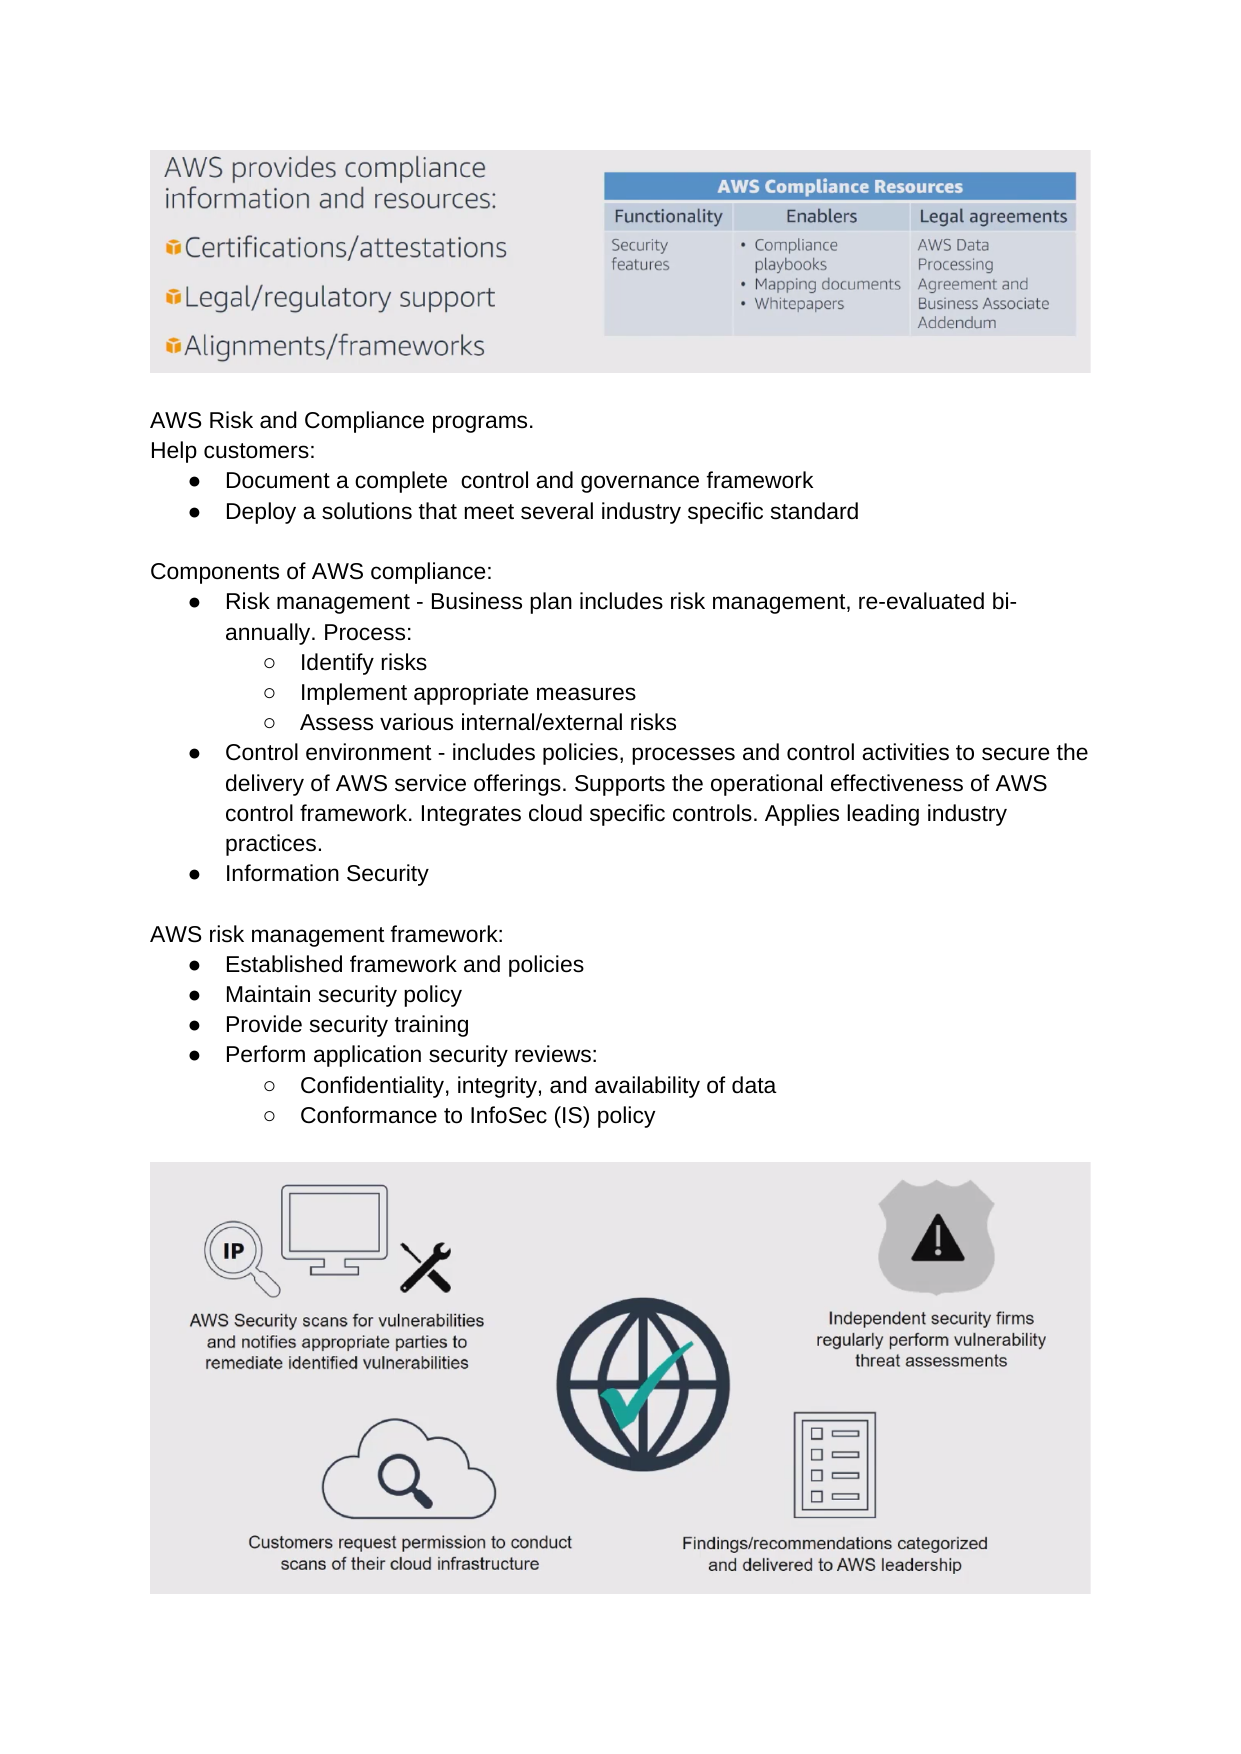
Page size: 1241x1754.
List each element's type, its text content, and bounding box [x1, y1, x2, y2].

text AWS risk management framework: [150, 921, 1090, 947]
picture [150, 150, 1091, 373]
list Information Security [187, 860, 1090, 886]
text Components of AWS compliance: [150, 558, 1090, 584]
list Maintain security policy [187, 981, 1090, 1007]
list Provide security training [187, 1011, 1090, 1037]
text AWS Risk and Compliance programs. [150, 407, 1090, 433]
list Confidentiality, integrity, and availability of data [262, 1072, 1090, 1098]
list Conformance to InfoSec (IS) policy [262, 1102, 1090, 1128]
list Implement appropriate measures [262, 679, 1090, 705]
text Help customers: [150, 437, 1090, 463]
list Established framework and policies [187, 951, 1090, 977]
picture [150, 1162, 1091, 1594]
list Control environment - includes policies, processes and control activities to secure the delivery of AWS service offerings. Supports the operational effectiveness of AWS control framework. Integrates cloud specific controls. Applies leading industry practices. [187, 739, 1090, 856]
list Document a complete control and governance framework [187, 467, 1090, 494]
list Assess various internal/external risks [262, 709, 1090, 735]
list Risk management - Business plan includes risk management, re-evaluated bi-annually. Process: [187, 588, 1090, 645]
list Deploy a solutions that meet several industry specific standard [187, 498, 1090, 524]
list Perform application security reviews: [187, 1041, 1090, 1068]
list Identify risks [262, 649, 1090, 675]
